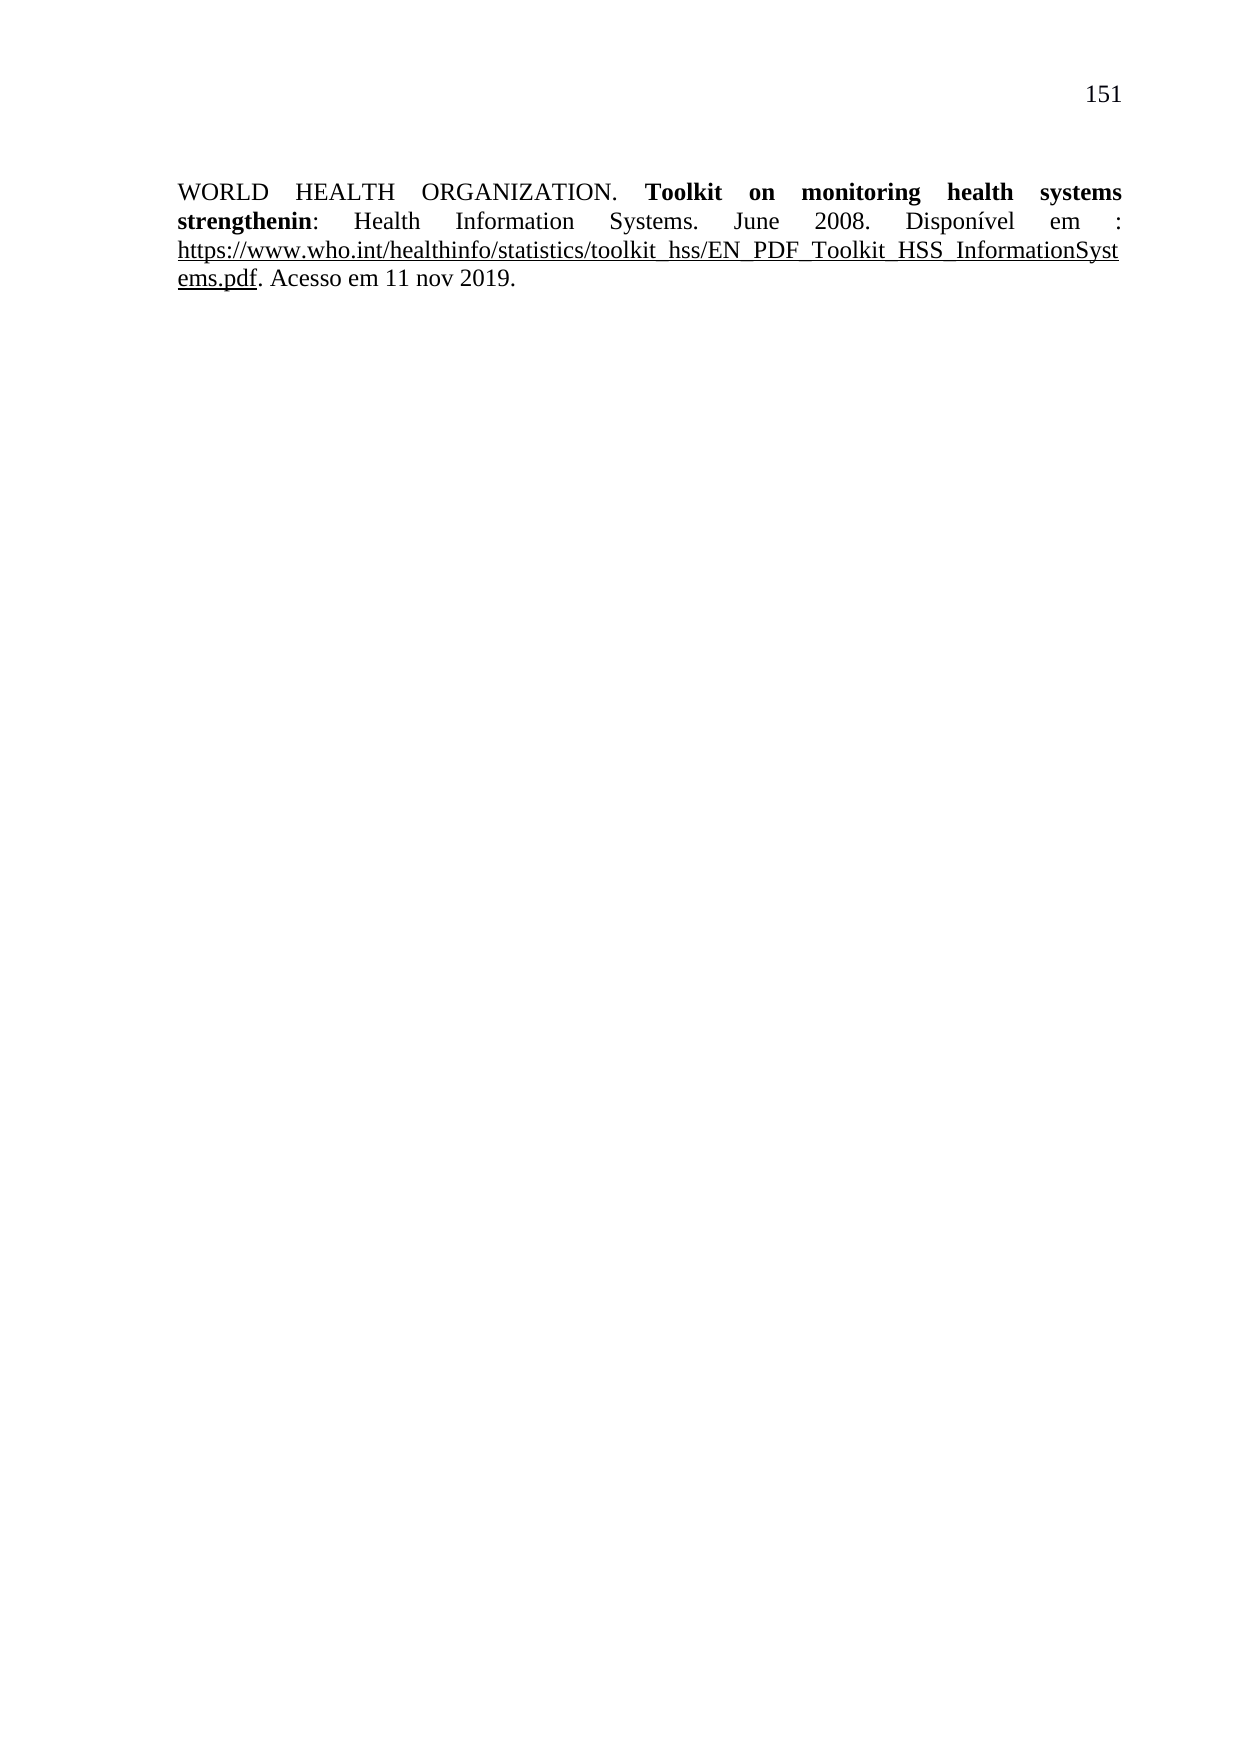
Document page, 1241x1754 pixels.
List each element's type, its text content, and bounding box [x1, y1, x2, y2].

text WORLD HEALTH ORGANIZATION. Toolkit on monitoring health systems strengthenin: Health Information Systems. June 2008. Disponível em : https://www.who.int/healthinfo/statistics/toolkit_hss/EN_PDF_Toolkit_HSS_InformationSystems.pdf. Acesso em 11 nov 2019. [177, 177, 1122, 292]
